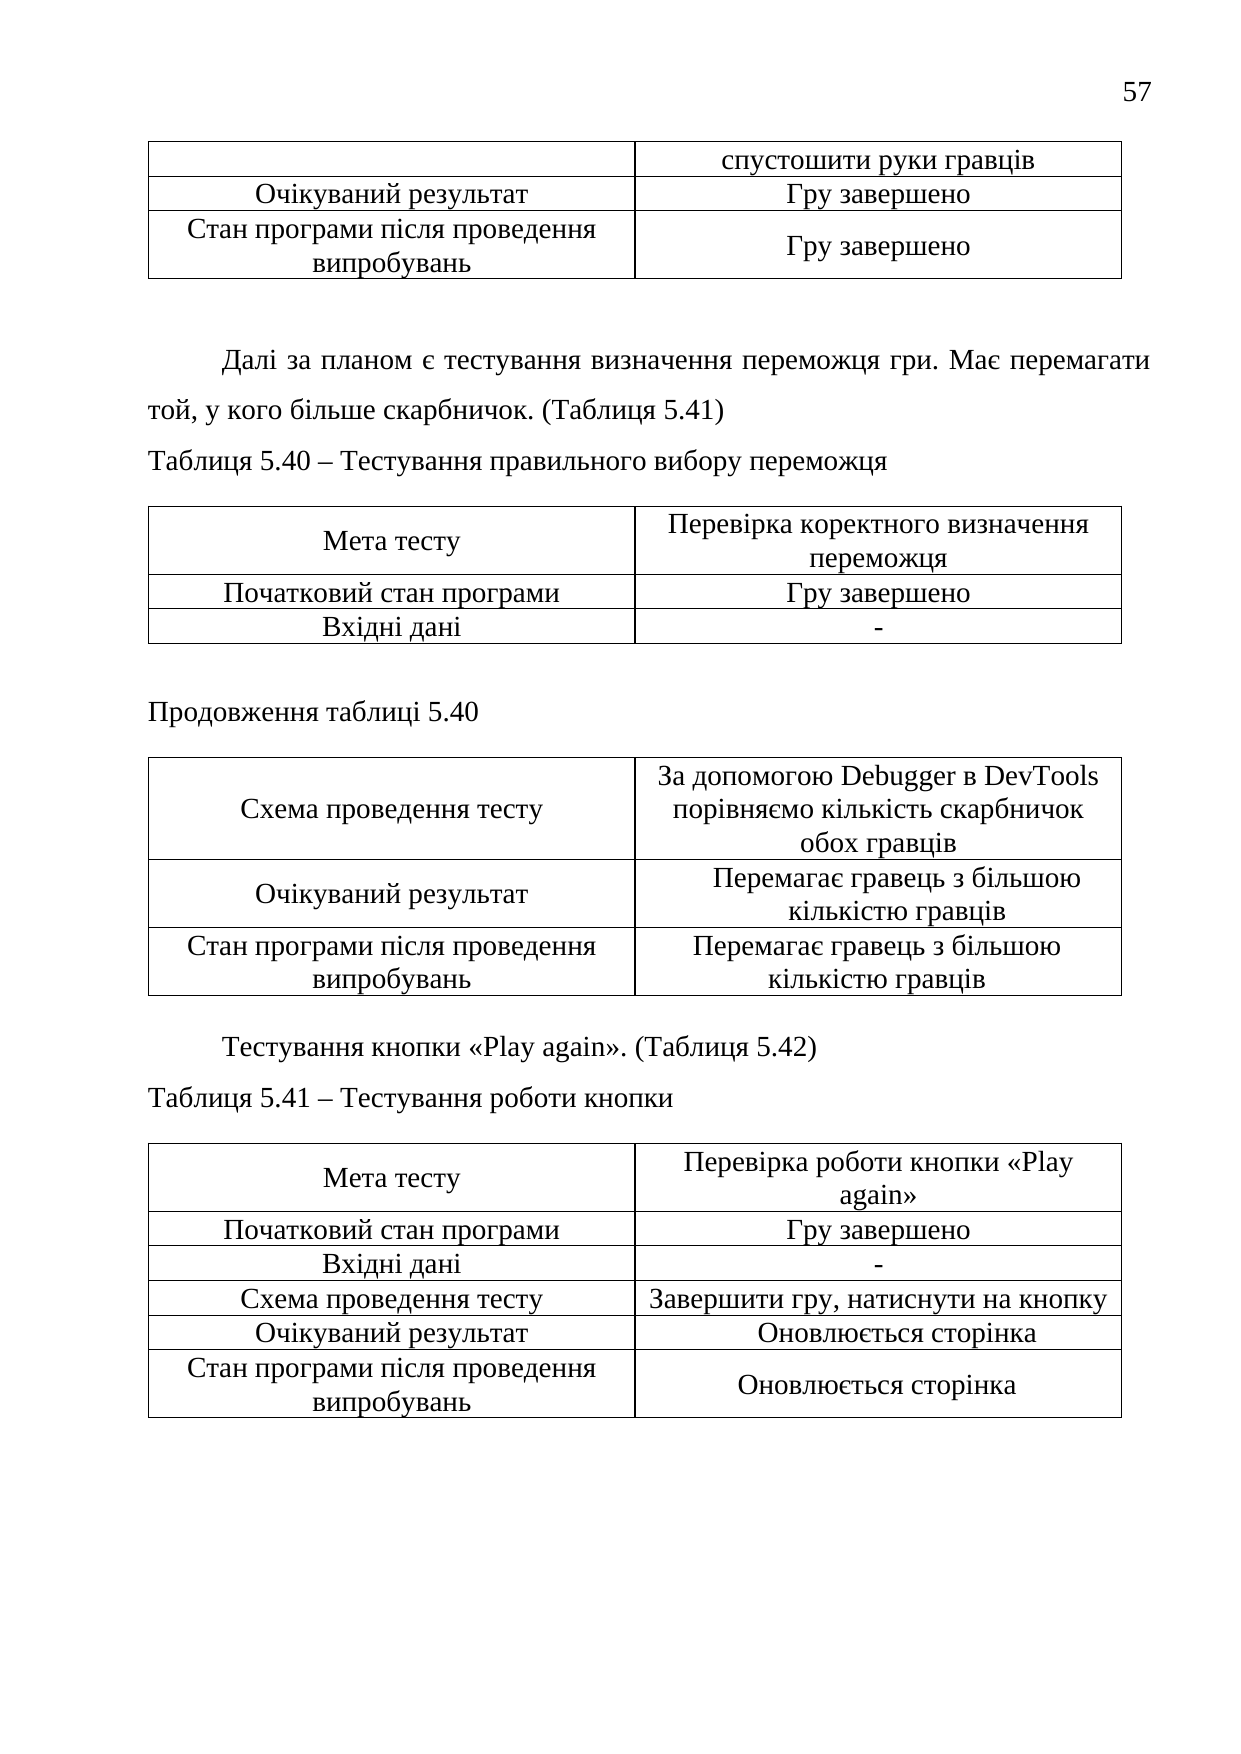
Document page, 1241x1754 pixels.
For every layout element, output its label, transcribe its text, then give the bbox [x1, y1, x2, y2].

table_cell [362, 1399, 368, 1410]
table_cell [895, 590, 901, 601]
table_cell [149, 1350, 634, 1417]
text Тестування роботи кнопки [148, 1080, 1152, 1113]
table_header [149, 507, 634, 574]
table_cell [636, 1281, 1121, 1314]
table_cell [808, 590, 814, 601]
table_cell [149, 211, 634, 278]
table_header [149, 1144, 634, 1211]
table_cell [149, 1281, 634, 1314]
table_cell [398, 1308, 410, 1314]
text Тестування правильного вибору переможця [148, 443, 1152, 476]
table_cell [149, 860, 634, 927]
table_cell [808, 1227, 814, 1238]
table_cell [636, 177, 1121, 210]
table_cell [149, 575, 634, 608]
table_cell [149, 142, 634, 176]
text Далі за планом є тестування визначення переможця гри. Має перемагати той, у кого більше скарбничок. (Таблиця 5.41) [148, 342, 1152, 426]
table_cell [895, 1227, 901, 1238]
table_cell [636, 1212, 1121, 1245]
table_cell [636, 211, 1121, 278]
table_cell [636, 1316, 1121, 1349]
text Тестування кнопки «Play again». (Таблиця 5.42) [148, 1029, 1152, 1063]
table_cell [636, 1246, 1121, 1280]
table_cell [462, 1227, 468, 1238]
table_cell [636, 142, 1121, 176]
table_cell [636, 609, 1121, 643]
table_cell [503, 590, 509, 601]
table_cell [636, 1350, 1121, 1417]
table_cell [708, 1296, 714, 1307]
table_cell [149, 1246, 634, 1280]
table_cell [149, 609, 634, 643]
text Продовження таблиці 5.40 [148, 694, 1152, 728]
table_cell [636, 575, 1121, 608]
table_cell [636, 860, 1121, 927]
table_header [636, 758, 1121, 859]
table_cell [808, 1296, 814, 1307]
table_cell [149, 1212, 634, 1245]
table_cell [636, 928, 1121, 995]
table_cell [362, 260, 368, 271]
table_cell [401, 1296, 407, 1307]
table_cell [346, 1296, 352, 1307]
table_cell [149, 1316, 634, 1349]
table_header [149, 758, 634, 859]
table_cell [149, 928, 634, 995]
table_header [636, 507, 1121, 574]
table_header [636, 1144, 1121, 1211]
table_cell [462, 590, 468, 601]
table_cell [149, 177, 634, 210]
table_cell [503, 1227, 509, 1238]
